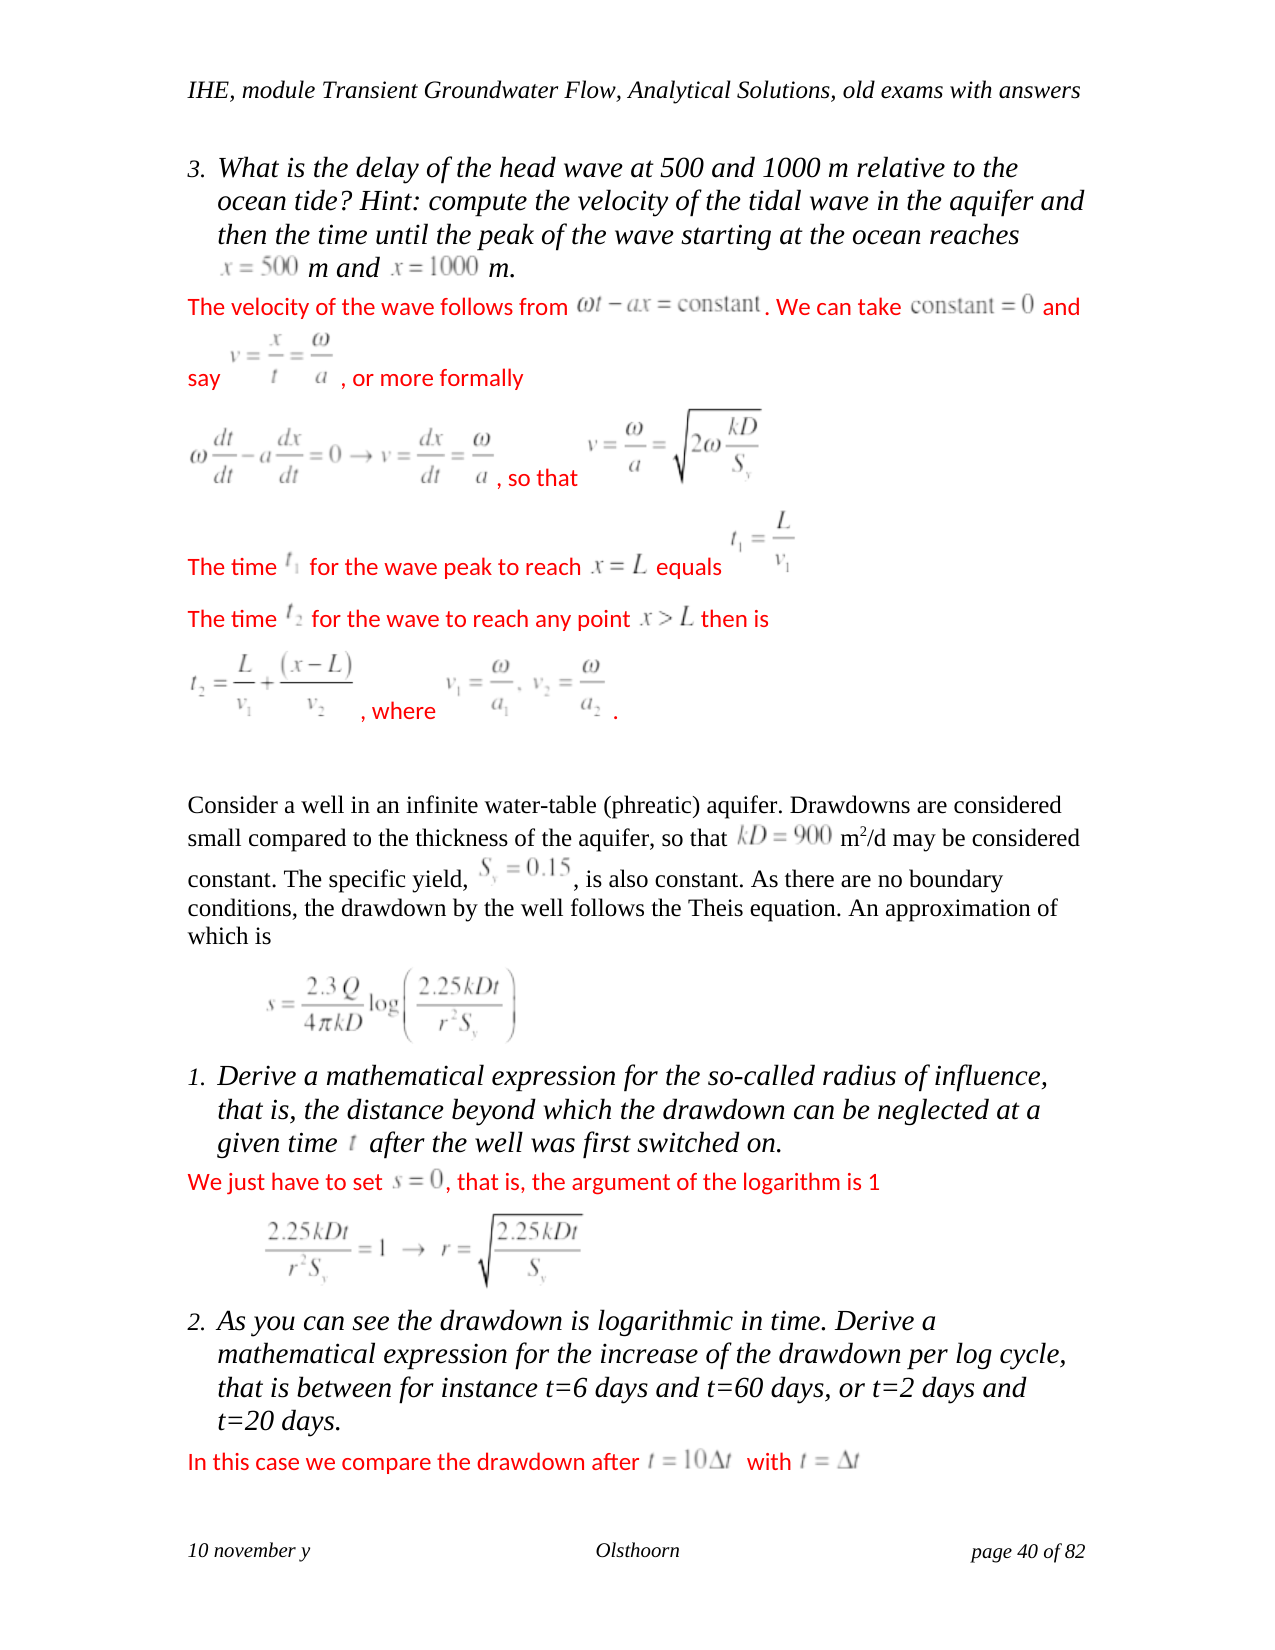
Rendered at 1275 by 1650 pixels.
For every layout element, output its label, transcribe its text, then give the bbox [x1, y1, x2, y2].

list What is the delay of the head wave at 500 and 1000 m relative to the ocean tide? Hint: compute the velocity of the tidal wave in the aquifer and then the time until the peak of the wave starting at the ocean reaches m and m. [187, 150, 1087, 284]
text , where . [187, 647, 1087, 726]
text , so that [187, 405, 1087, 492]
text Consider a well in an infinite water-table (phreatic) aquifer. Drawdowns are considered small compared to the thickness of the aquifer, so that m2/d may be considered constant. The specific yield, , is also constant. As there are no boundary conditions, the drawdown by the well follows the Theis equation. An approximation of which is [187, 791, 1087, 950]
text The time for the wave to reach any point then is [187, 594, 1087, 634]
text In this case we compare the drawdown after with [187, 1443, 1087, 1477]
text We just have to set , that is, the argument of the logarithm is 1 [187, 1165, 1087, 1197]
list Derive a mathematical expression for the so-called radius of influence, that is, the distance beyond which the drawdown can be neglected at a given time after the well was first switched on. [187, 1058, 1087, 1159]
text The velocity of the wave follows from . We can take and say , or more formally [187, 290, 1087, 392]
list As you can see the drawdown is logarithmic in time. Derive a mathematical expression for the increase of the drawdown per log cycle, that is between for instance t=6 days and t=60 days, or t=2 days and t=20 days. [187, 1303, 1087, 1437]
text The time for the wave peak to reach equals [187, 505, 1087, 582]
